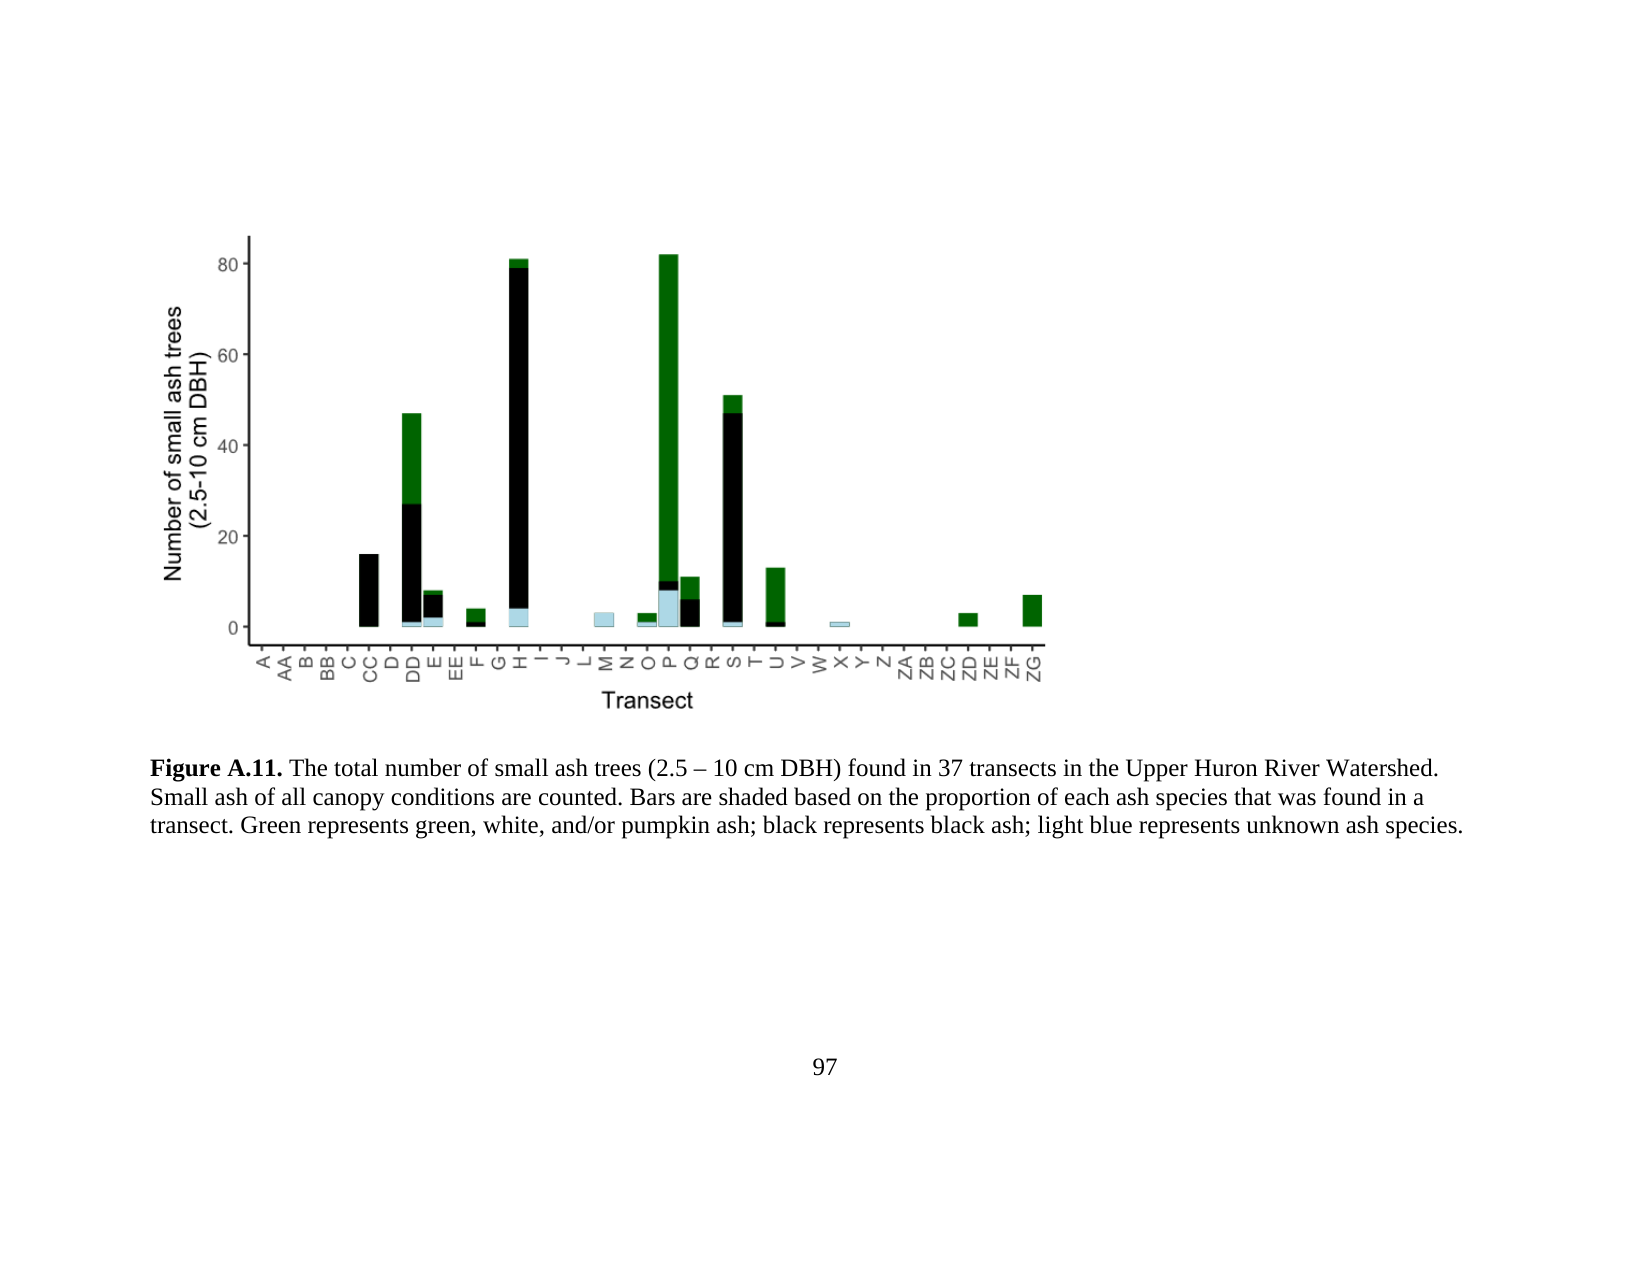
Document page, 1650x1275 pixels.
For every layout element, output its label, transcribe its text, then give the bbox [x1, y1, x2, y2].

picture [150, 225, 1057, 725]
